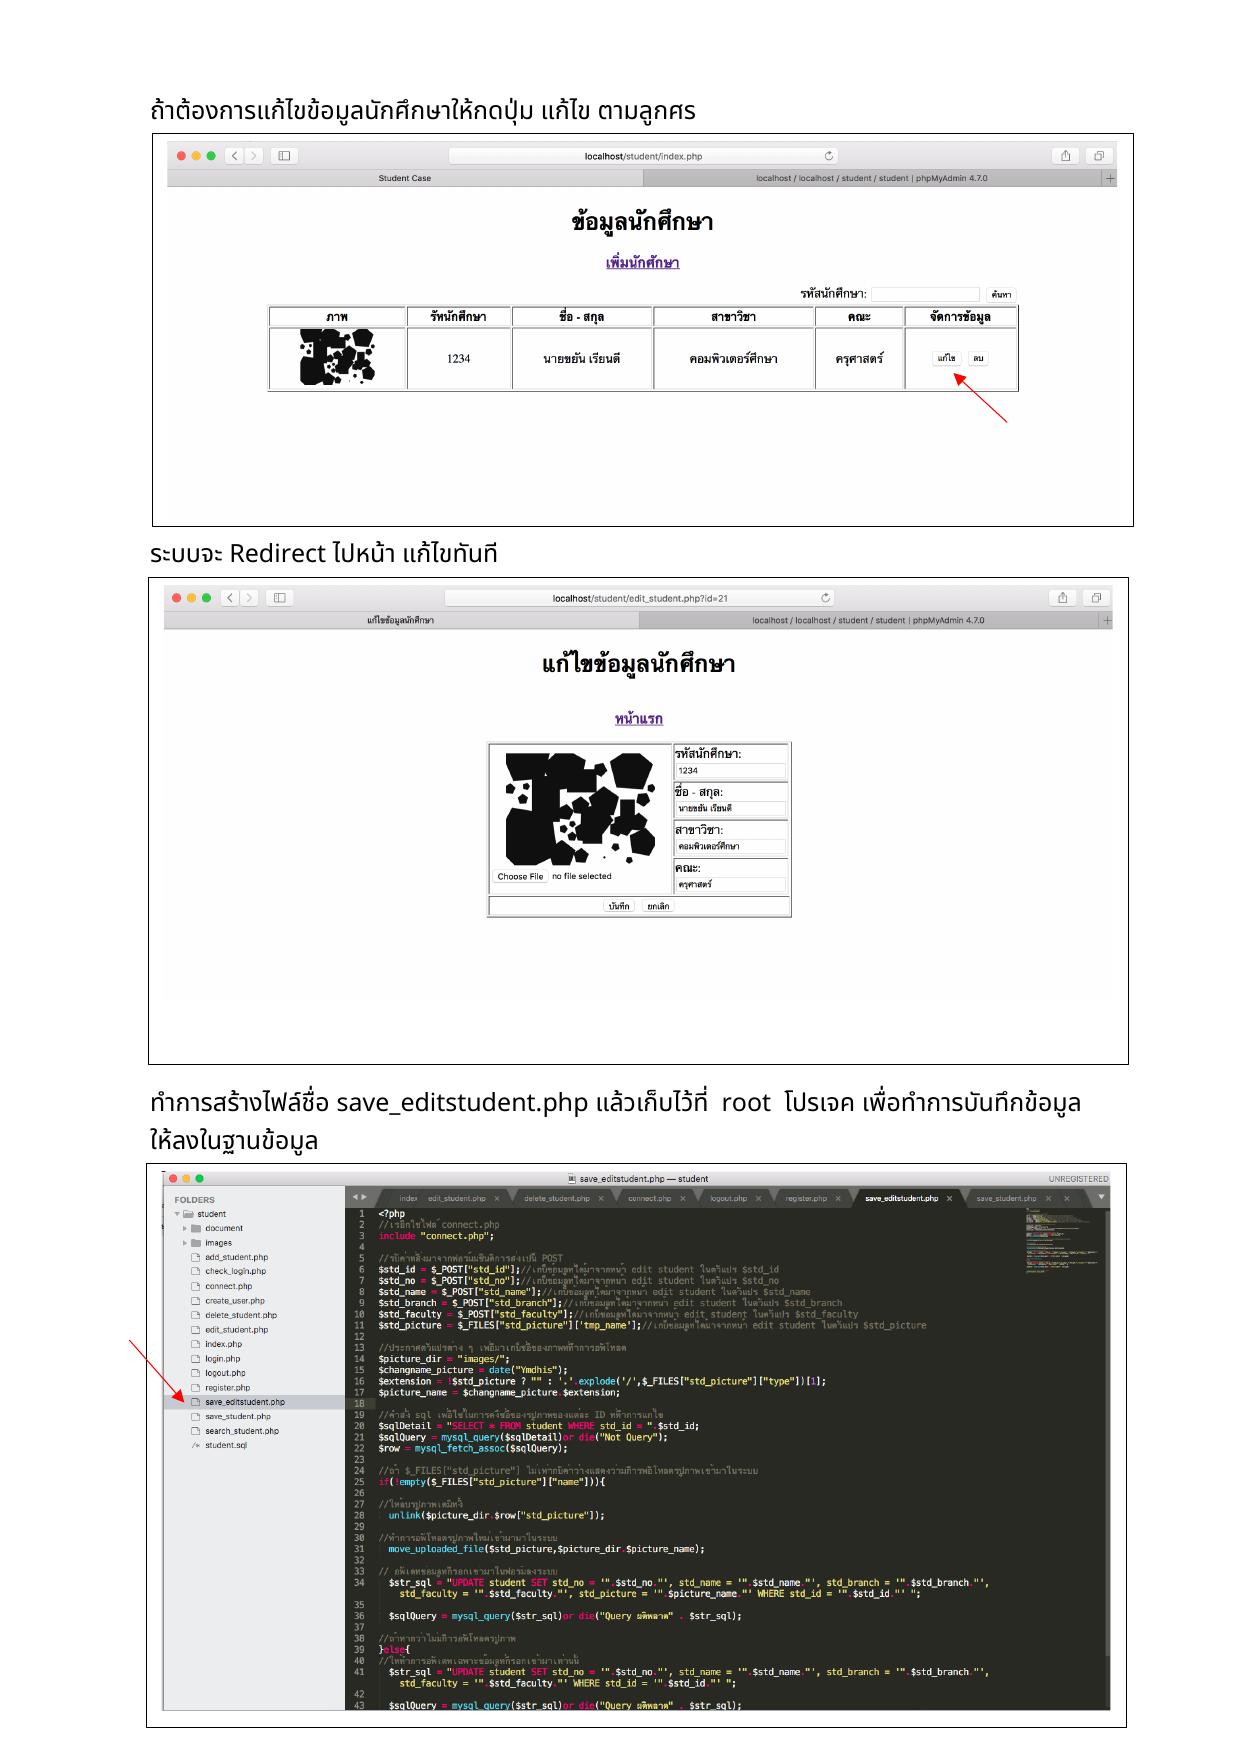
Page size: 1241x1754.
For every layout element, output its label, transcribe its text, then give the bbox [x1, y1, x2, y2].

picture [161, 1171, 1111, 1711]
text ถ้าต้องการแก้ไขข้อมูลนักศึกษาให้กดปุ่ม แก้ไข ตามลูกศร [150, 93, 1090, 131]
picture [163, 585, 1113, 1002]
text ระบบจะ Redirect ไปหน้า แก้ไขทันที [150, 536, 1090, 574]
text ทำการสร้างไฟล์ชื่อ save_editstudent.php แล้วเก็บไว้ที่ root โปรเจค เพื่อทำการบันทึกข้อมูลให้ลงในฐานข้อมูล [150, 1085, 1090, 1161]
picture [167, 141, 1118, 519]
